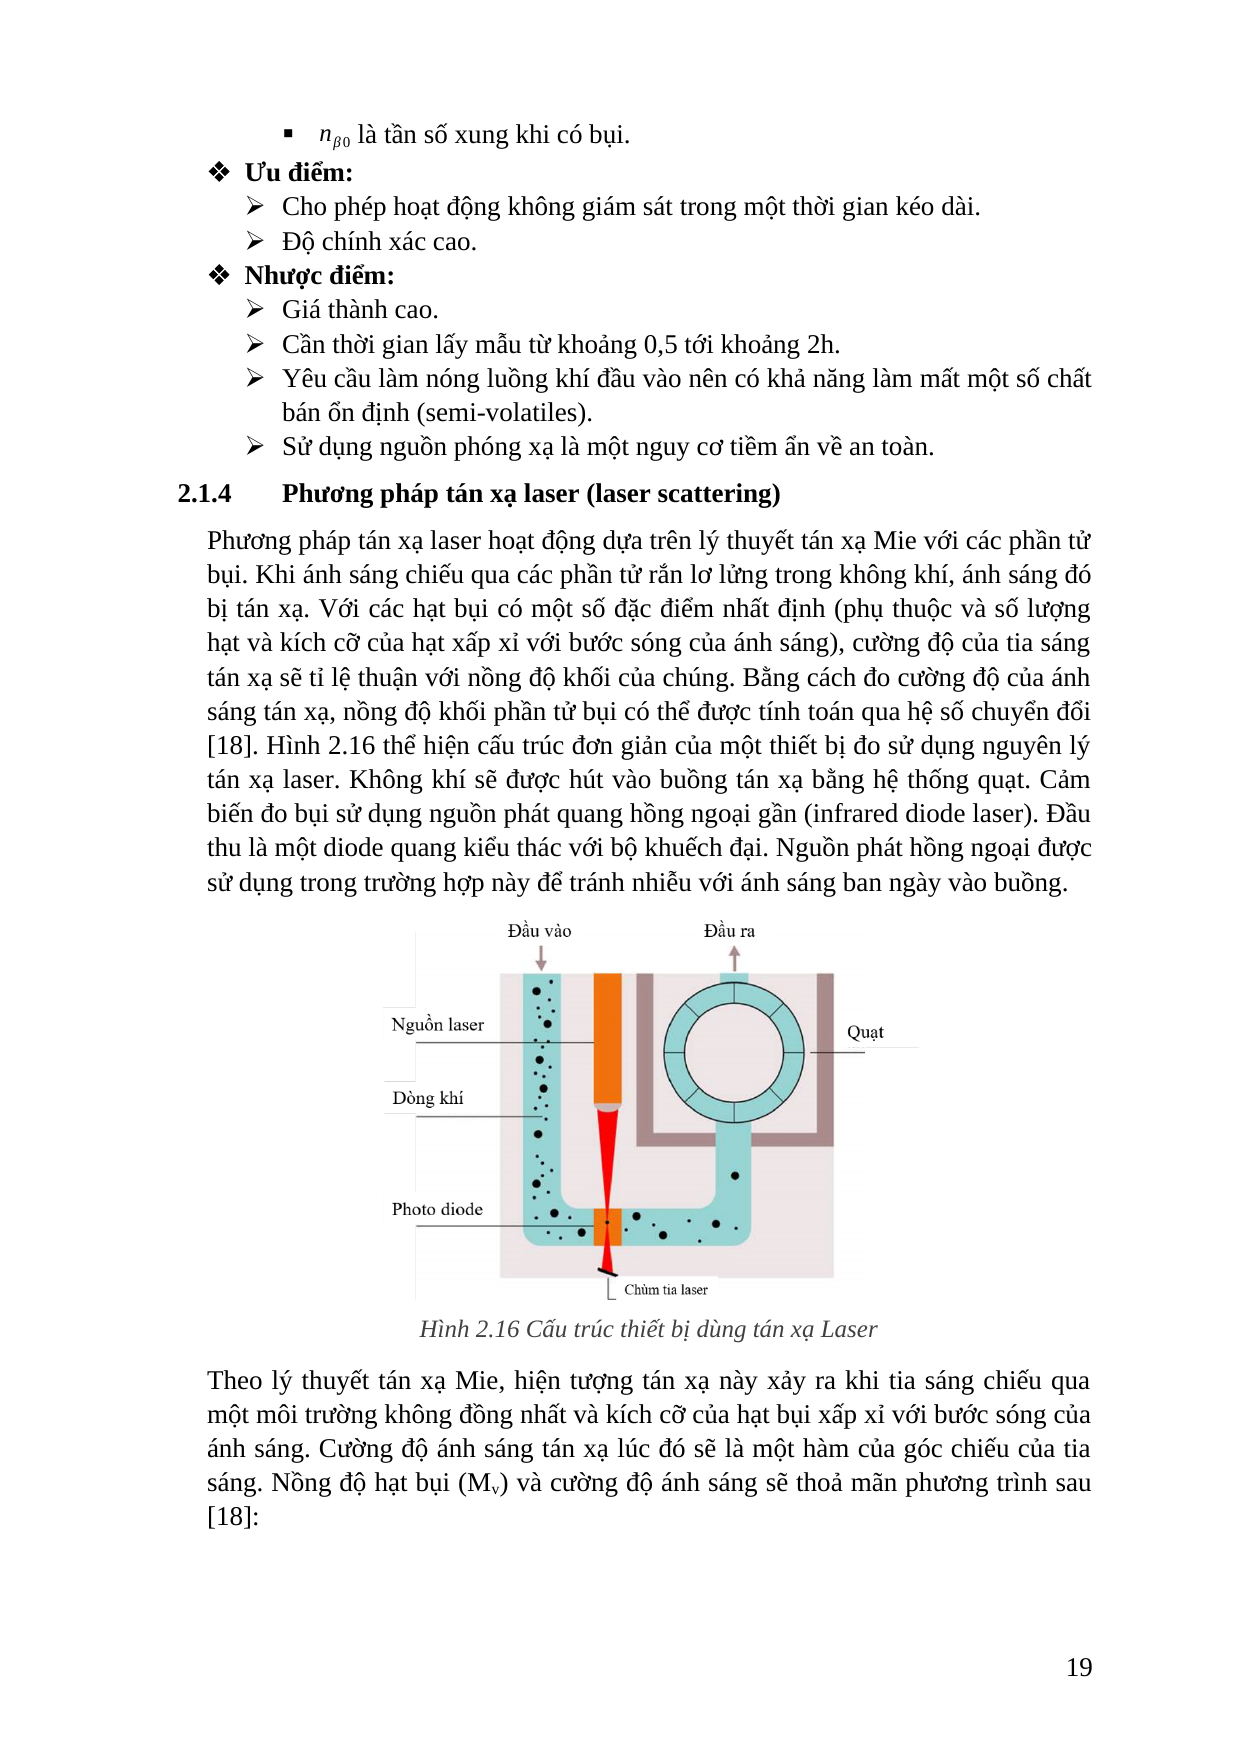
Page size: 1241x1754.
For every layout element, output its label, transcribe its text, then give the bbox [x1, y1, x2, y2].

list Cần thời gian lấy mẫu từ khoảng 0,5 tới khoảng 2h. [244, 328, 1092, 359]
list Độ chính xác cao. [244, 224, 1092, 256]
list là tần số xung khi có bụi. [282, 118, 1092, 153]
text Phương pháp tán xạ laser hoạt động dựa trên lý thuyết tán xạ Mie với các phần tử bụi. Khi ánh sáng chiếu qua các phần tử rắn lơ lửng trong không khí, ánh sáng đó bị tán xạ. Với các hạt bụi có một số đặc điểm nhất định (phụ thuộc và số lượng hạt và kích cỡ của hạt xấp xỉ với bước sóng của ánh sáng), cường độ của tia sáng tán xạ sẽ tỉ lệ thuận với nồng độ khối của chúng. Bằng cách đo cường độ của ánh sáng tán xạ, nồng độ khối phần tử bụi có thể được tính toán qua hệ số chuyển đổi . thể hiện cấu trúc đơn giản của một thiết bị đo sử dụng nguyên lý tán xạ laser. Không khí sẽ được hút vào buồng tán xạ bằng hệ thống quạt. Cảm biến đo bụi sử dụng nguồn phát quang hồng ngoại gần (infrared diode laser). Đầu thu là một diode quang kiểu thác với bộ khuếch đại. Nguồn phát hồng ngoại được sử dụng trong trường hợp này để tránh nhiễu với ánh sáng ban ngày vào buồng. [207, 524, 1092, 897]
text Theo lý thuyết tán xạ Mie, hiện tượng tán xạ này xảy ra khi tia sáng chiếu qua một môi trường không đồng nhất và kích cỡ của hạt bụi xấp xỉ với bước sóng của ánh sáng. Cường độ ánh sáng tán xạ lúc đó sẽ là một hàm của góc chiếu của tia sáng. Nồng độ hạt bụi (Mv) và cường độ ánh sáng sẽ thoả mãn phương trình sau: [207, 1364, 1092, 1532]
list Giá thành cao. [244, 293, 1092, 324]
list Sử dụng nguồn phóng xạ là một nguy cơ tiềm ẩn về an toàn. [244, 431, 1092, 462]
picture [380, 912, 920, 1306]
list Cho phép hoạt động không giám sát trong một thời gian kéo dài. [244, 190, 1092, 221]
list Yêu cầu làm nóng luồng khí đầu vào nên có khả năng làm mất một số chất bán ổn định (semi-volatiles). [244, 362, 1092, 427]
list Ưu điểm: [207, 156, 1092, 187]
list Nhược điểm: [207, 259, 1092, 290]
subtitle Phương pháp tán xạ laser (laser scattering) [177, 477, 1092, 508]
